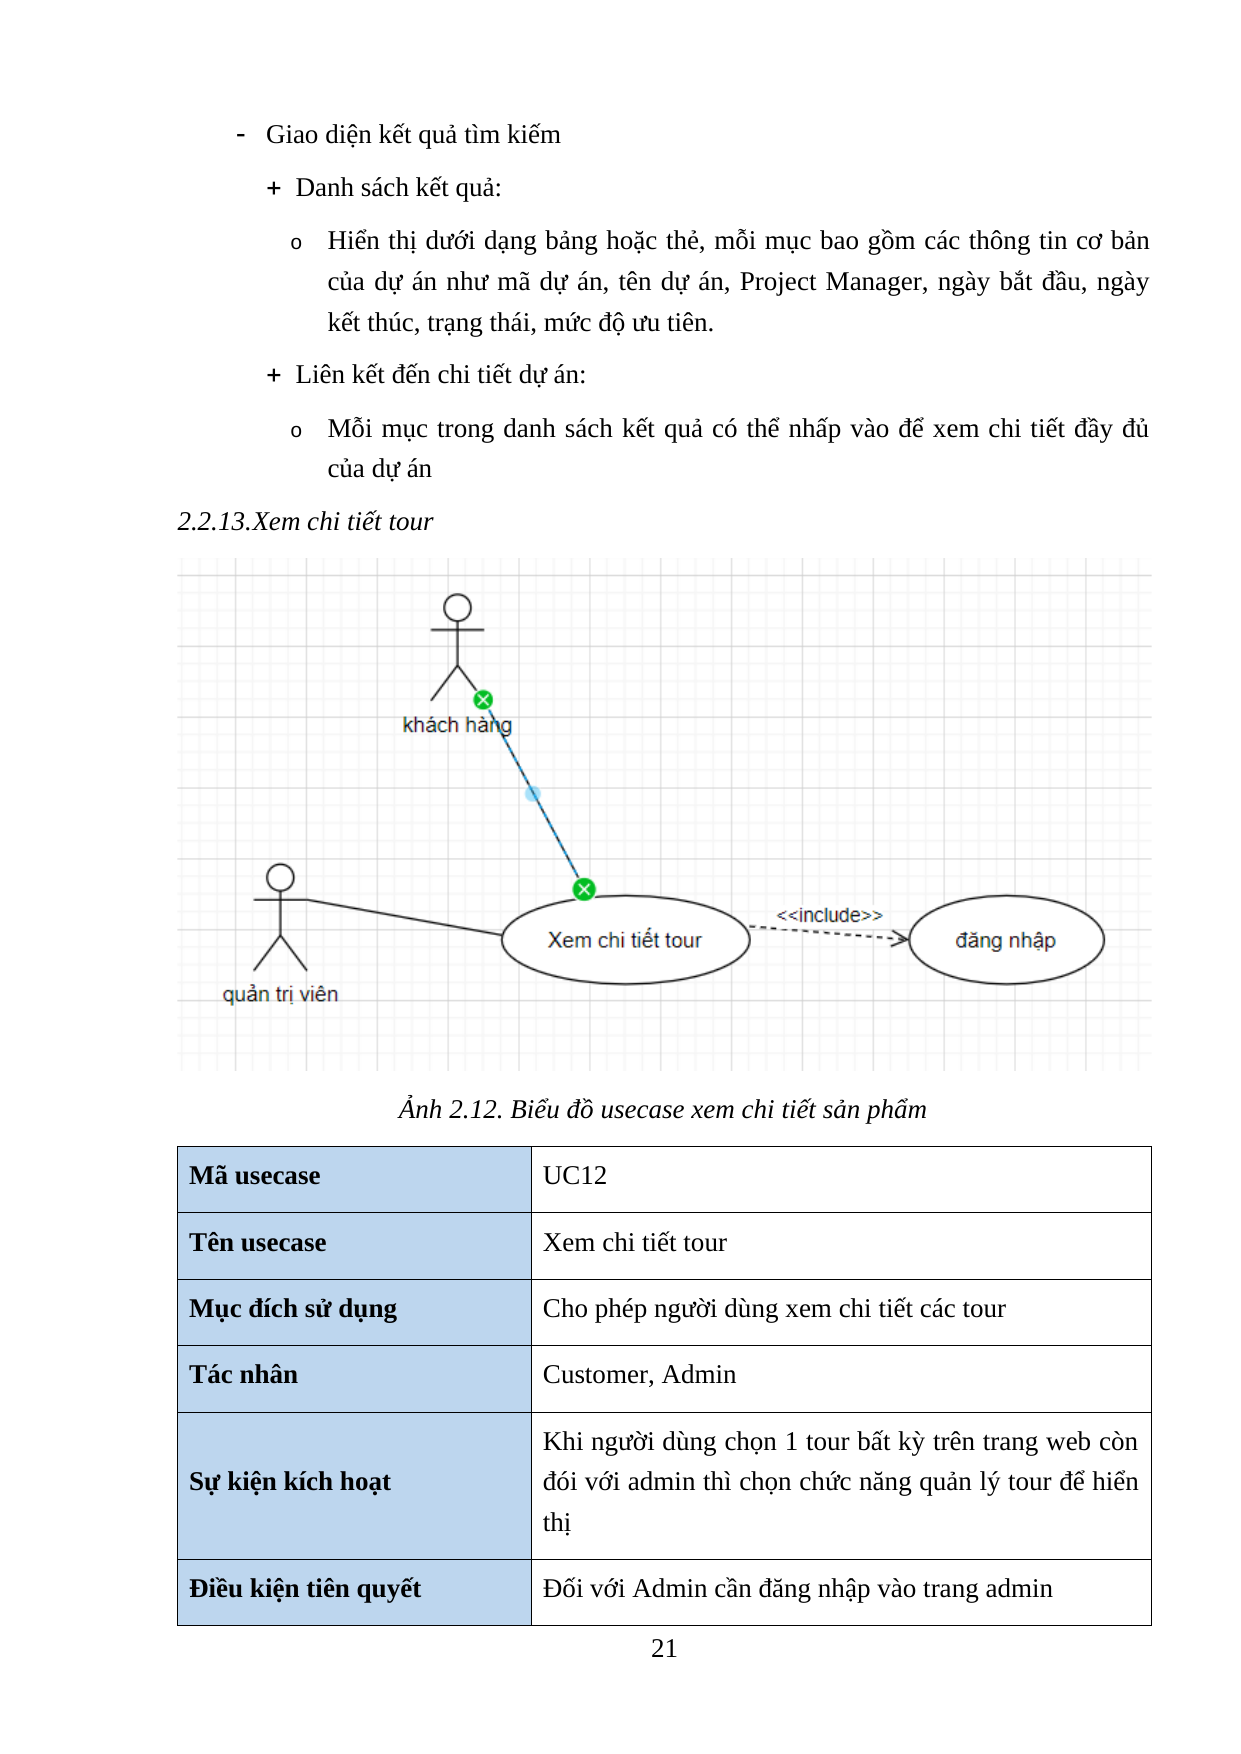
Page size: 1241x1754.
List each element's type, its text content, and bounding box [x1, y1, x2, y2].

table_cell Đối với Admin cần đăng nhập vào trang admin [532, 1560, 1151, 1625]
text Liên kết đến chi tiết dự án: [266, 358, 1152, 390]
table_header UC12 [532, 1147, 1151, 1212]
table_cell Cho phép người dùng xem chi tiết các tour [532, 1280, 1151, 1345]
table_cell Sự kiện kích hoạt [178, 1413, 531, 1559]
table_cell Xem chi tiết tour [532, 1213, 1151, 1279]
table_cell Điều kiện tiên quyết [178, 1560, 531, 1625]
subtitle Xem chi tiết tour [177, 505, 1152, 537]
table_cell Tác nhân [178, 1346, 531, 1412]
table_header Mã usecase [178, 1147, 531, 1212]
text Danh sách kết quả: [266, 171, 1152, 202]
list Mỗi mục trong danh sách kết quả có thể nhấp vào để xem chi tiết đầy đủ của dự án [290, 412, 1152, 484]
table_cell Tên usecase [178, 1213, 531, 1279]
picture [177, 558, 1152, 1071]
table_cell Customer, Admin [532, 1346, 1151, 1412]
list Hiển thị dưới dạng bảng hoặc thẻ, mỗi mục bao gồm các thông tin cơ bản của dự án như mã dự án, tên dự án, Project Manager, ngày bắt đầu, ngày kết thúc, trạng thái, mức độ ưu tiên. [290, 224, 1152, 337]
table_cell Mục đích sử dụng [178, 1280, 531, 1345]
table_cell Khi người dùng chọn 1 tour bất kỳ trên trang web còn đói với admin thì chọn chức năng quản lý tour để hiển thị [532, 1413, 1151, 1559]
text Ảnh 2.12. Biểu đồ usecase xem chi tiết sản phẩm [177, 1093, 1152, 1124]
text Giao diện kết quả tìm kiếm [236, 118, 1152, 149]
